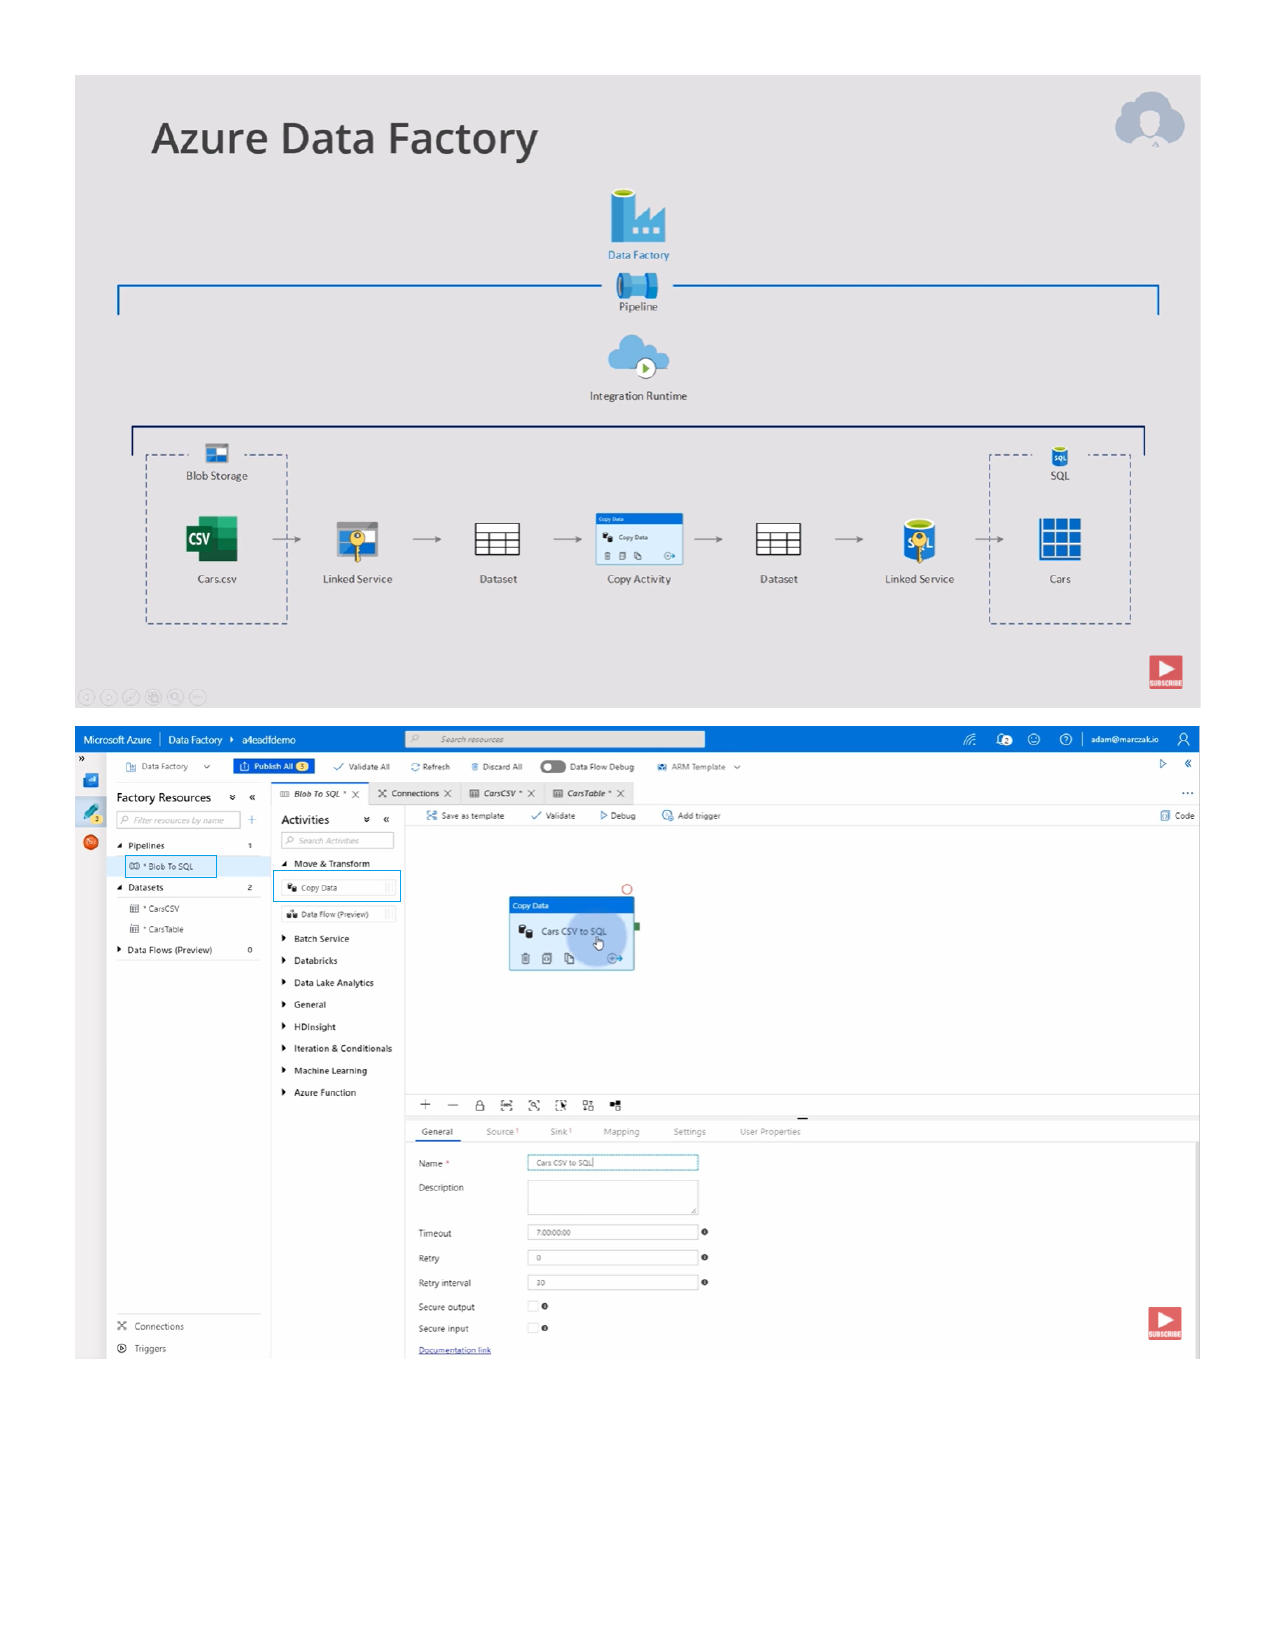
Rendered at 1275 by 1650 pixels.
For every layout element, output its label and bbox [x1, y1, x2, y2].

picture [75, 75, 1200, 708]
picture [75, 726, 1200, 1359]
